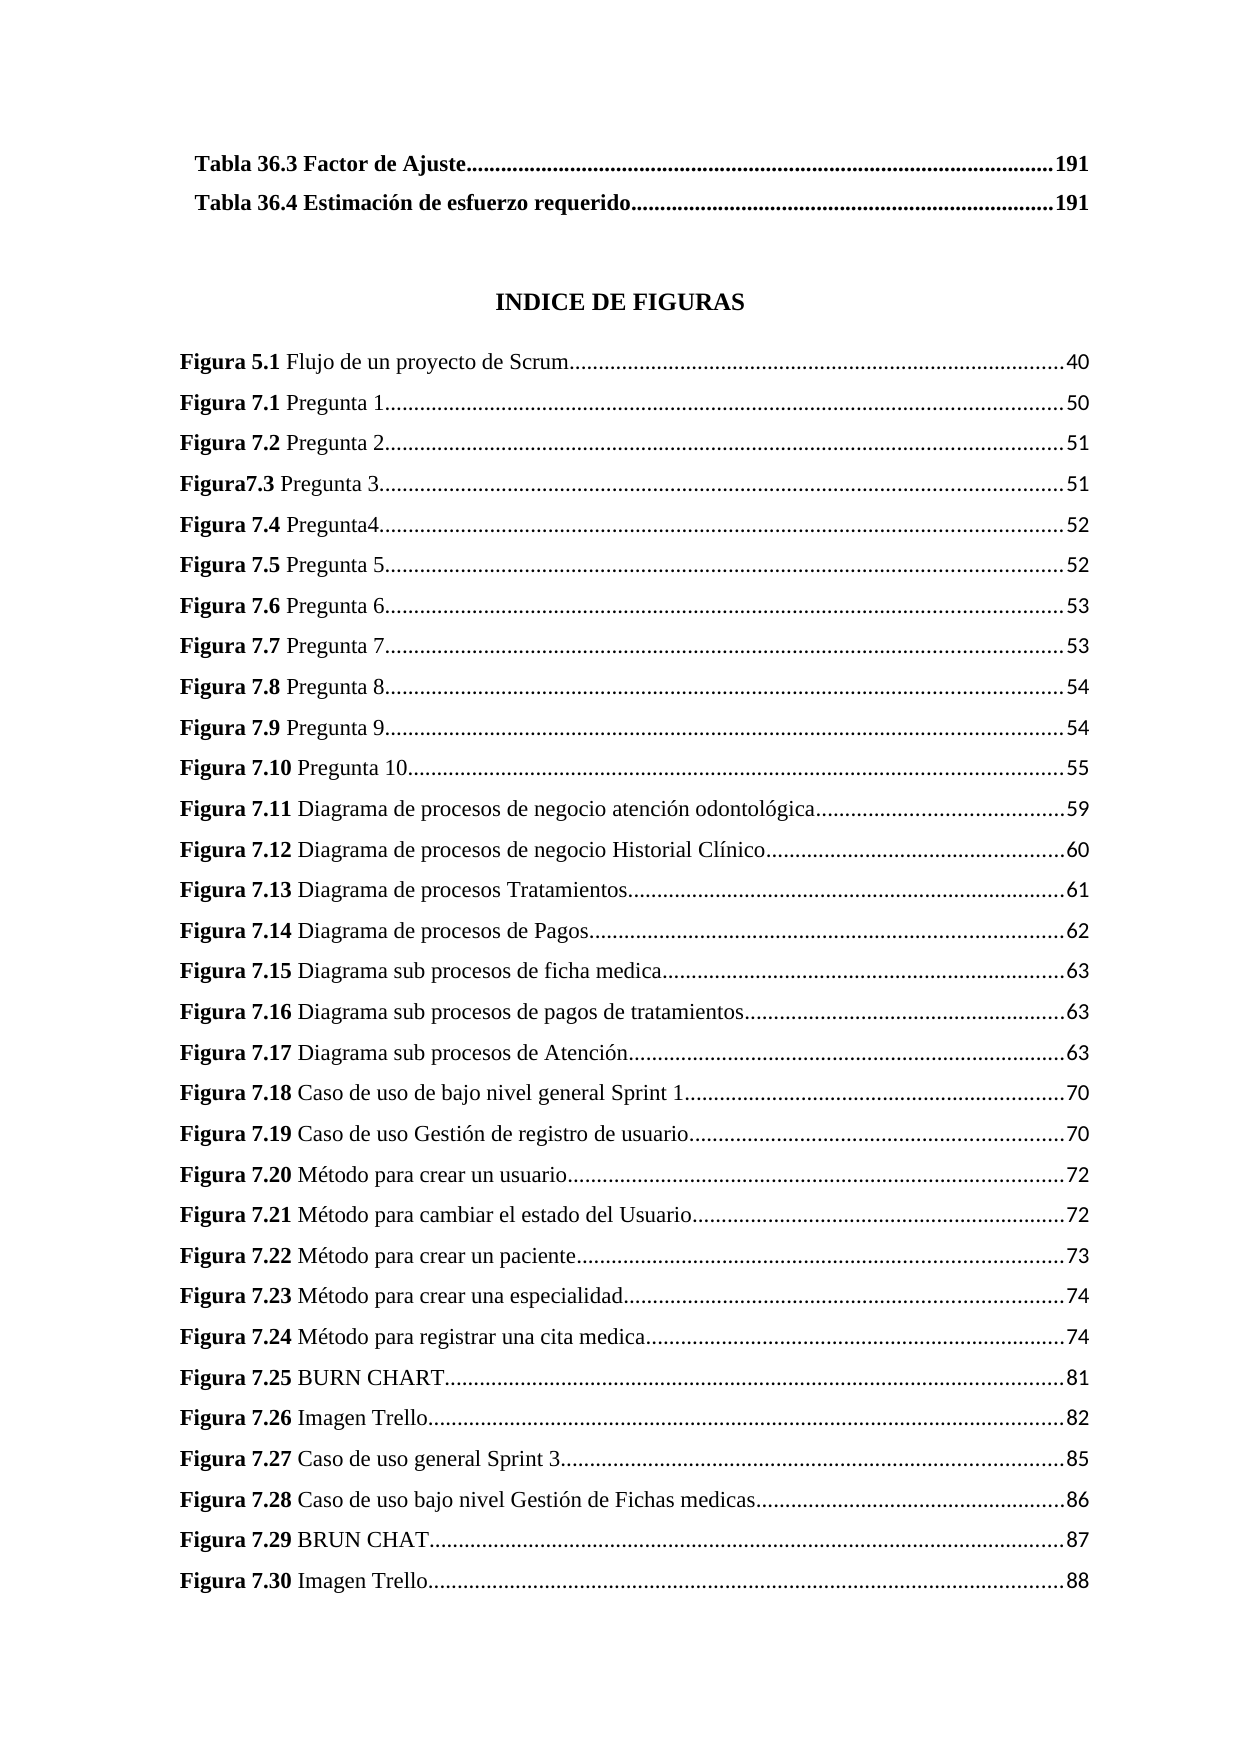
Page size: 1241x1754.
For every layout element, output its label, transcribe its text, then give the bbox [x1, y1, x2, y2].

text Figura 7.16 Diagrama sub procesos de pagos de tratamientos 63 [179, 997, 1090, 1025]
text Figura 7.21 Método para cambiar el estado del Usuario 72 [179, 1200, 1090, 1228]
text Figura 7.15 Diagrama sub procesos de ficha medica 63 [179, 957, 1090, 985]
text Figura 7.8 Pregunta 8 54 [179, 672, 1090, 700]
text Figura 7.17 Diagrama sub procesos de Atención 63 [179, 1038, 1090, 1066]
text Figura 7.24 Método para registrar una cita medica 74 [179, 1322, 1090, 1350]
text Figura7.3 Pregunta 3 51 [179, 469, 1090, 497]
text Tabla 36.4 Estimación de esfuerzo requerido 191 [194, 189, 1090, 215]
text Figura 5.1 Flujo de un proyecto de Scrum 40 [179, 347, 1090, 375]
text Figura 7.20 Método para crear un usuario 72 [179, 1160, 1090, 1188]
text Figura 7.6 Pregunta 6 53 [179, 591, 1090, 619]
text Figura 7.5 Pregunta 5 52 [179, 550, 1090, 578]
text Figura 7.7 Pregunta 7 53 [179, 632, 1090, 660]
text Figura 7.29 BRUN CHAT 87 [179, 1525, 1090, 1553]
text Figura 7.13 Diagrama de procesos Tratamientos 61 [179, 875, 1090, 903]
text Figura 7.19 Caso de uso Gestión de registro de usuario 70 [179, 1119, 1090, 1147]
text Figura 7.9 Pregunta 9 54 [179, 713, 1090, 741]
text Figura 7.11 Diagrama de procesos de negocio atención odontológica 59 [179, 794, 1090, 822]
text Figura 7.4 Pregunta4 52 [179, 510, 1090, 538]
text Figura 7.1 Pregunta 1 50 [179, 388, 1090, 416]
text Figura 7.2 Pregunta 2 51 [179, 428, 1090, 457]
text Figura 7.10 Pregunta 10 55 [179, 753, 1090, 782]
text Figura 7.12 Diagrama de procesos de negocio Historial Clínico 60 [179, 835, 1090, 863]
text Tabla 36.3 Factor de Ajuste 191 [194, 150, 1090, 176]
text Figura 7.25 BURN CHART 81 [179, 1363, 1090, 1391]
text Figura 7.22 Método para crear un paciente 73 [179, 1241, 1090, 1269]
text Figura 7.14 Diagrama de procesos de Pagos 62 [179, 916, 1090, 944]
text Figura 7.26 Imagen Trello 82 [179, 1403, 1090, 1432]
text Figura 7.27 Caso de uso general Sprint 3 85 [179, 1444, 1090, 1472]
text Figura 7.30 Imagen Trello 88 [179, 1566, 1090, 1594]
text Figura 7.28 Caso de uso bajo nivel Gestión de Fichas medicas 86 [179, 1485, 1090, 1513]
text INDICE DE FIGURAS [150, 287, 1090, 316]
text Figura 7.23 Método para crear una especialidad 74 [179, 1282, 1090, 1310]
text Figura 7.18 Caso de uso de bajo nivel general Sprint 1 70 [179, 1078, 1090, 1107]
